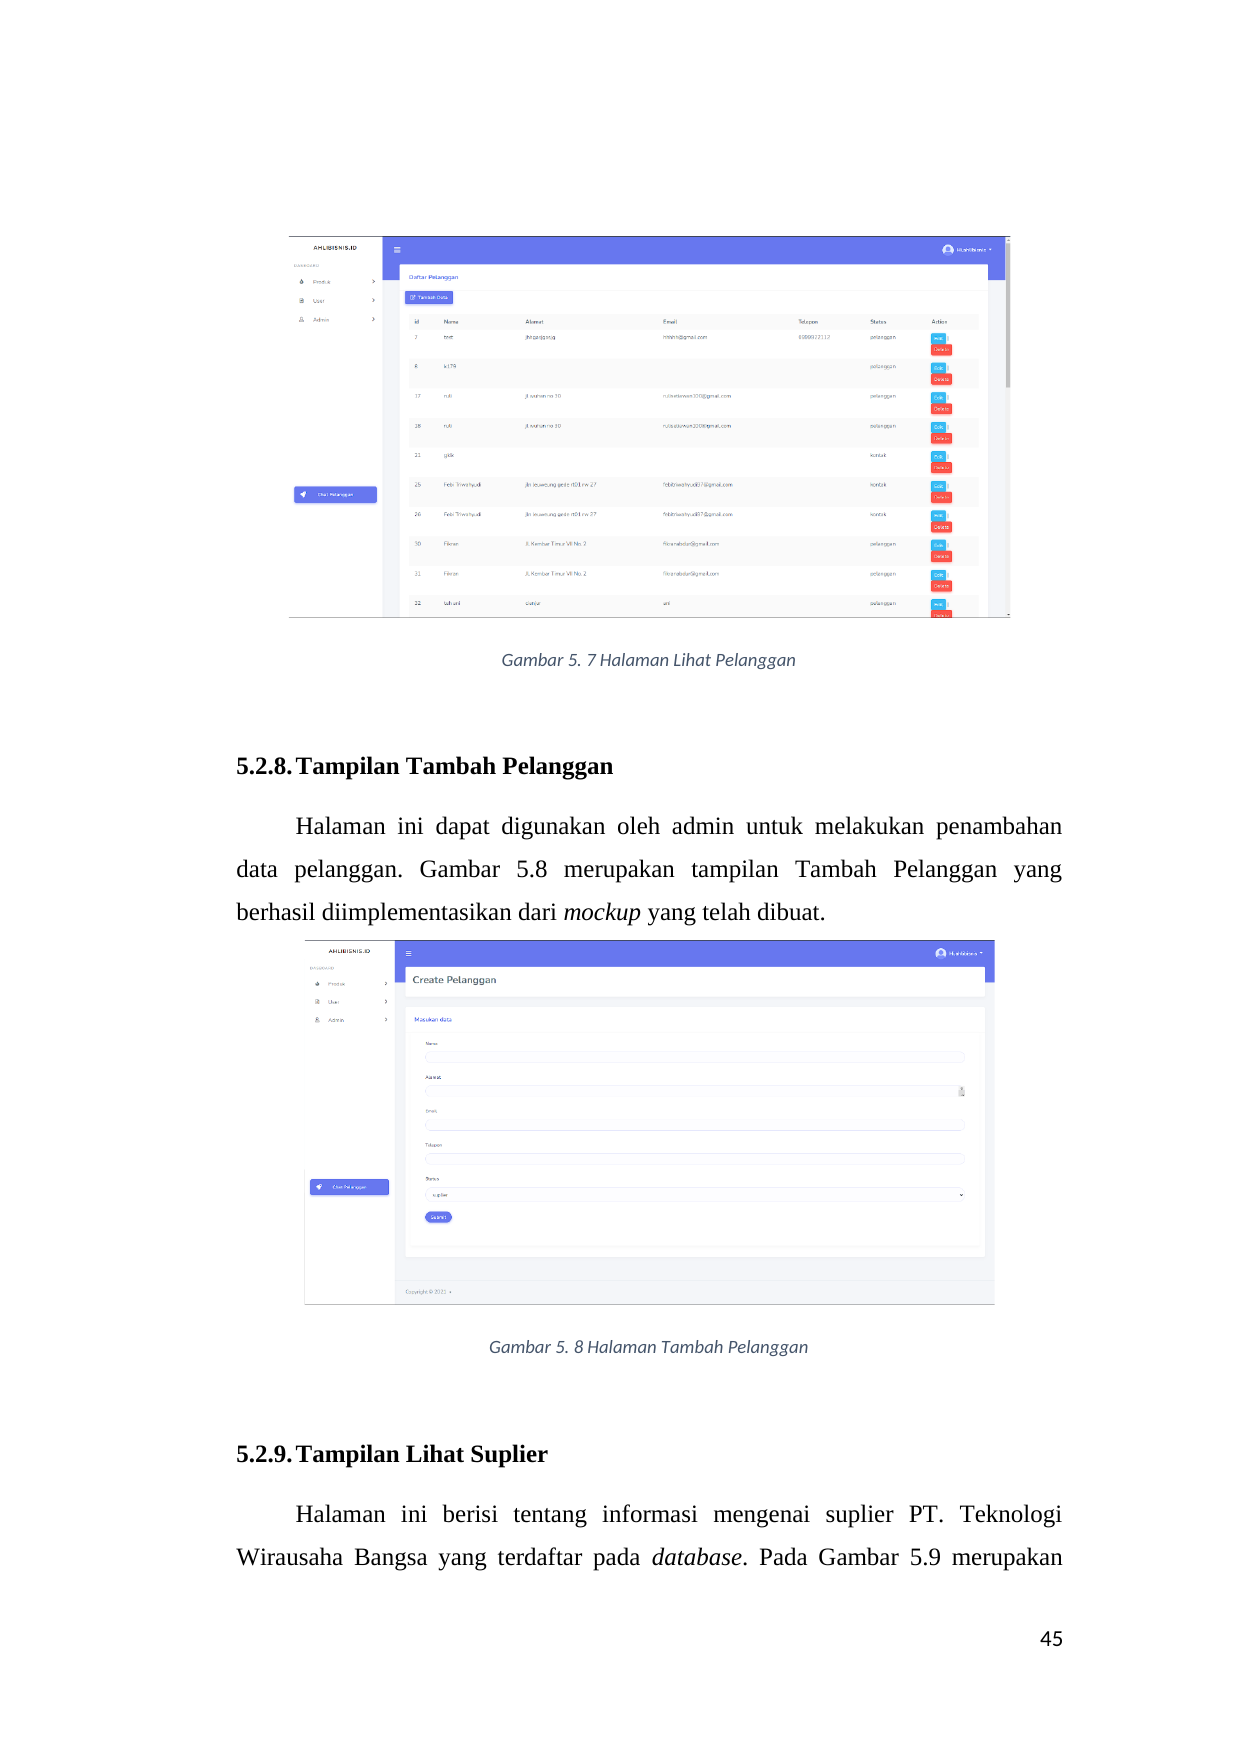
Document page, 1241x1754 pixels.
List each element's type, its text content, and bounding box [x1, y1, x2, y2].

subtitle Tampilan Tambah Pelanggan [236, 751, 1063, 780]
subtitle Tampilan Lihat Suplier [236, 1439, 1063, 1468]
picture [288, 236, 1011, 618]
picture [304, 940, 995, 1305]
text Gambar 5. 7 Halaman Lihat Pelanggan [236, 648, 1063, 671]
text Gambar 5. 8 Halaman Tambah Pelanggan [236, 1335, 1063, 1358]
list Halaman ini dapat digunakan oleh admin untuk melakukan penambahan data pelanggan. Gambar 5.8 merupakan tampilan Tambah Pelanggan yang berhasil diimplementasikan dari mockup yang telah dibuat. [236, 811, 1063, 926]
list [236, 1499, 1063, 1571]
